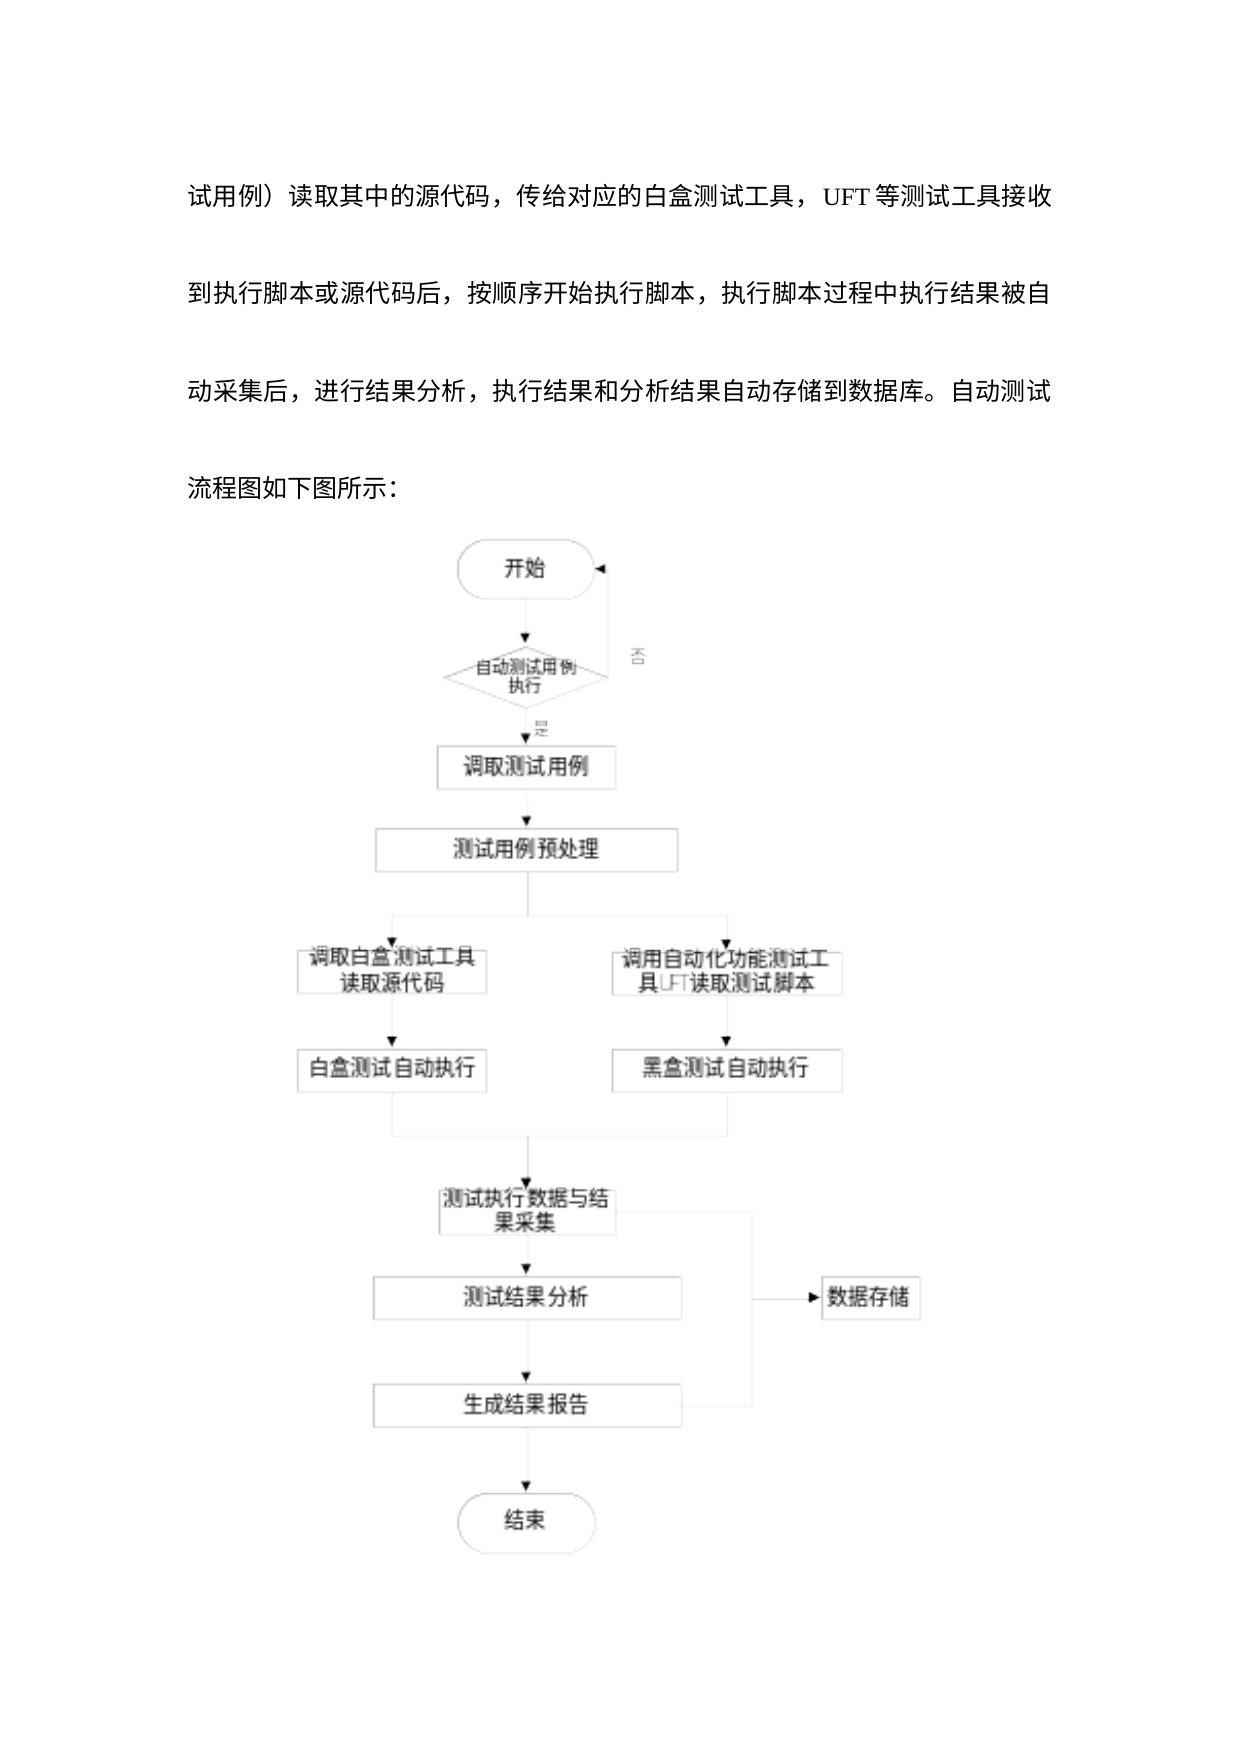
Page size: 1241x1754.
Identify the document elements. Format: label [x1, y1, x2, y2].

text [187, 162, 1053, 519]
